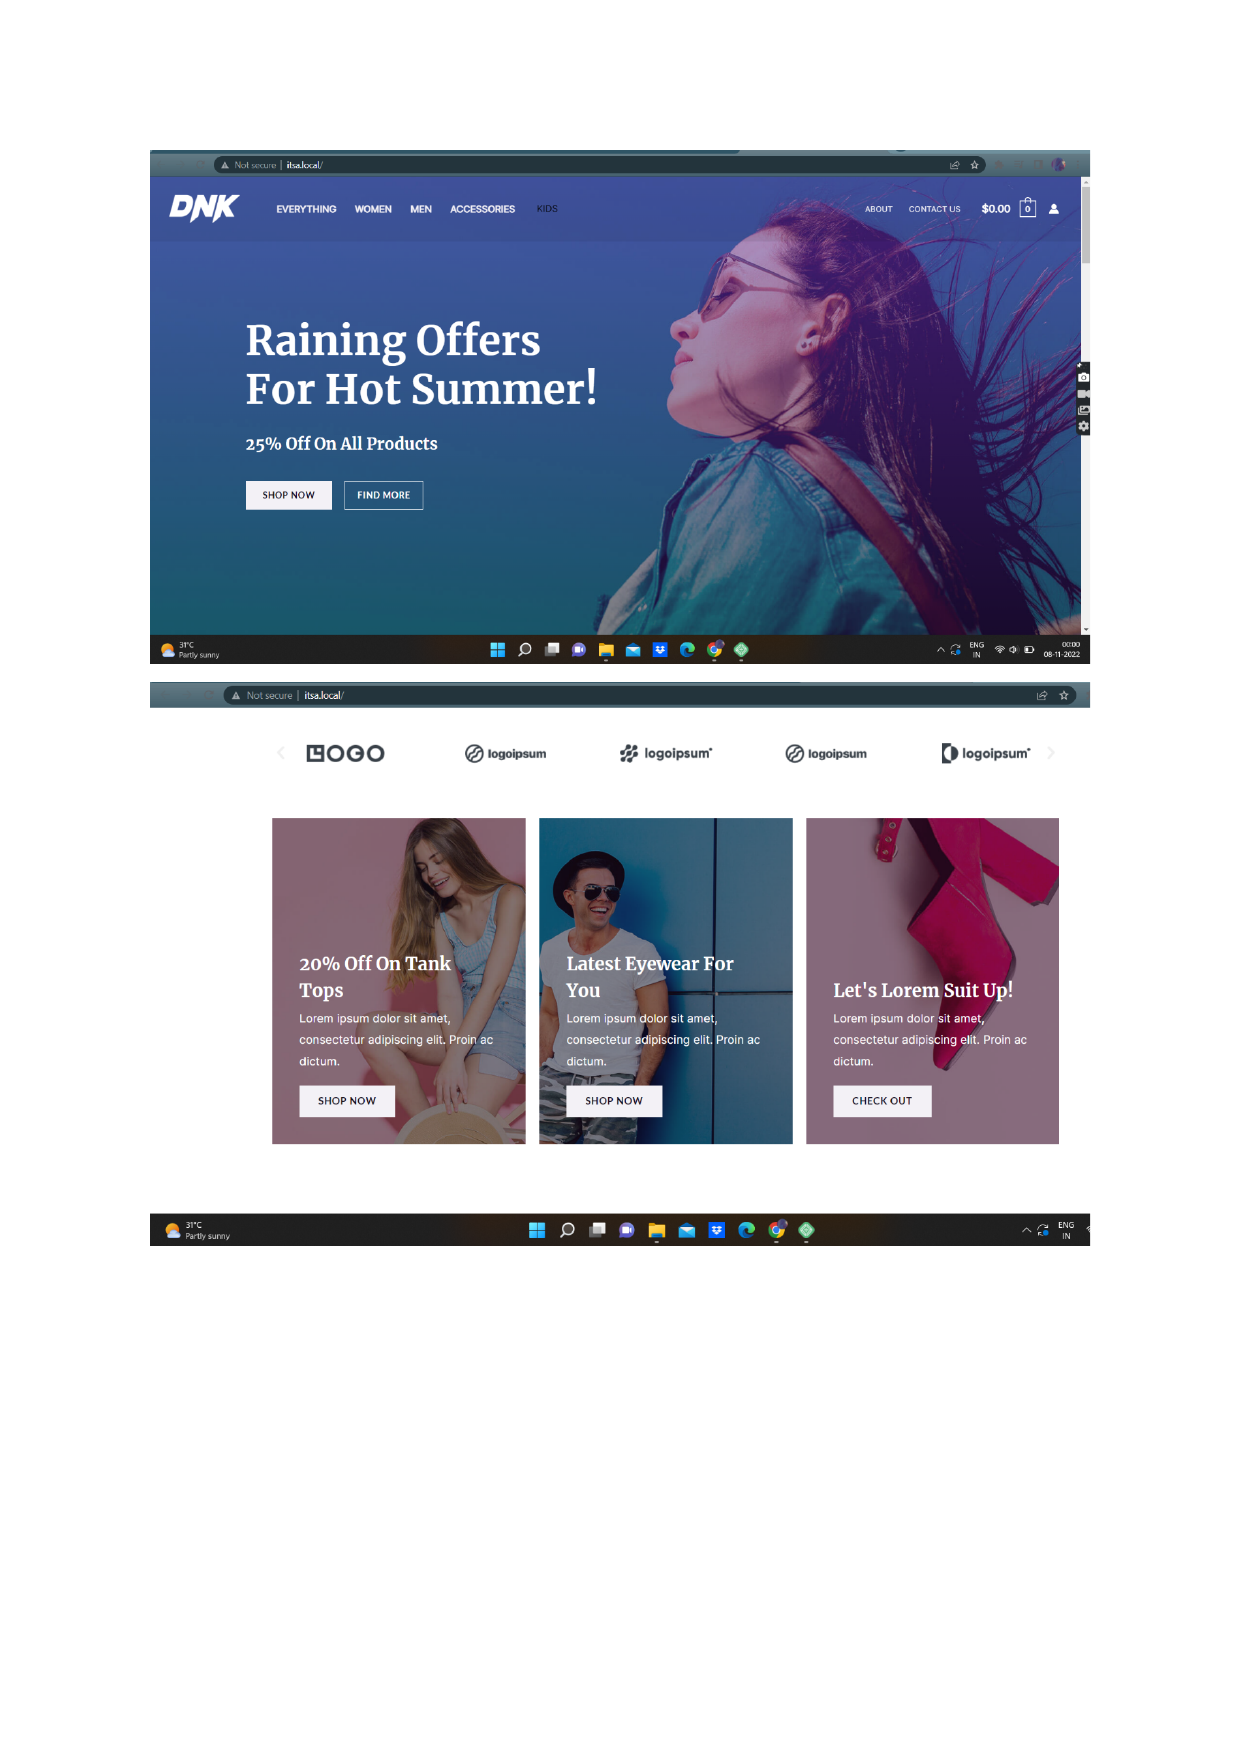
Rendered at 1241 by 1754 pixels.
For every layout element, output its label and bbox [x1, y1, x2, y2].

picture [150, 150, 1091, 664]
picture [150, 682, 1091, 1246]
